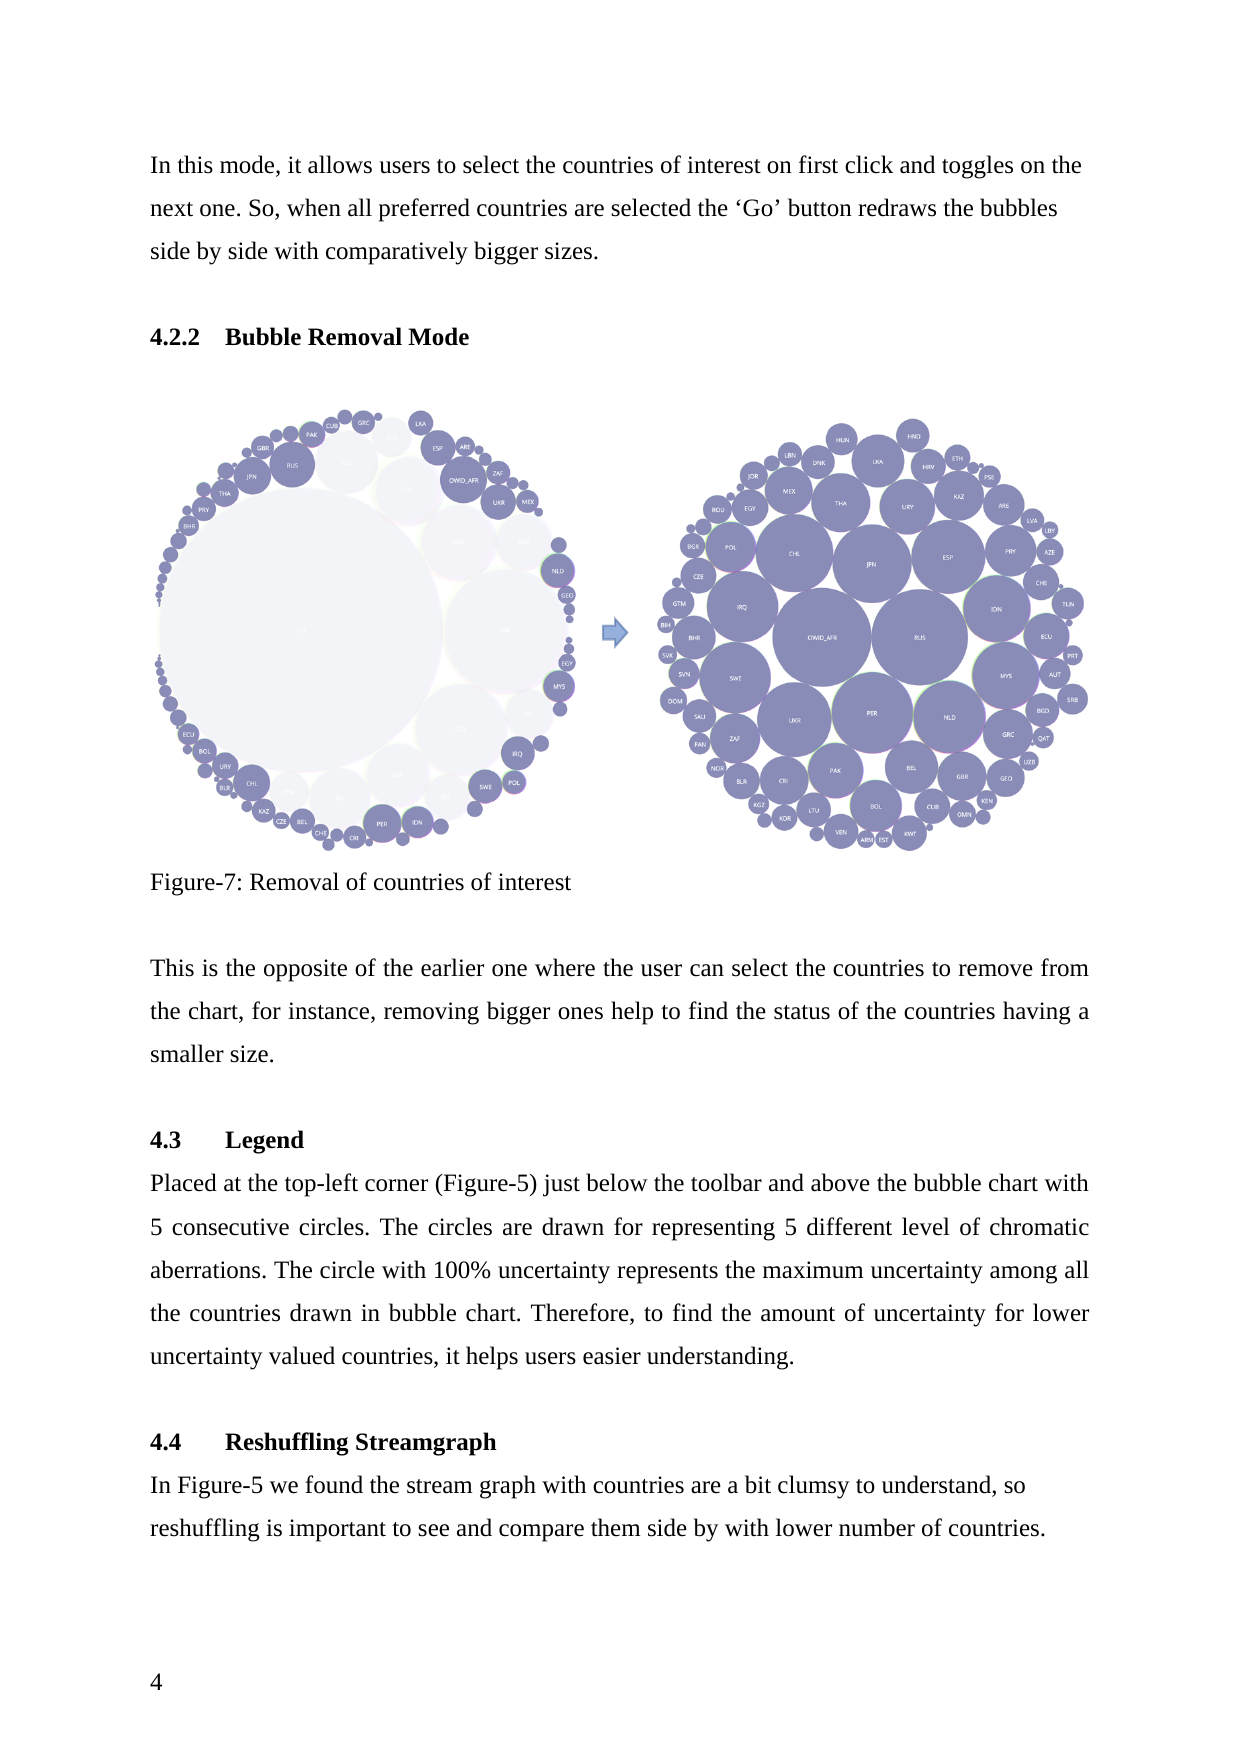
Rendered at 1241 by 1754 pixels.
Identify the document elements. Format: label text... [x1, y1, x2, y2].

text 4.2.2 Bubble Removal Mode [150, 322, 1090, 351]
text 4.3 Legend [150, 1125, 1090, 1154]
picture [150, 408, 579, 853]
text 4.4 Reshuffling Streamgraph [150, 1427, 1090, 1456]
text This is the opposite of the earlier one where the user can select the countries to remove from the chart, for instance, removing bigger ones help to find the status of the countries having a smaller size. [150, 953, 1090, 1068]
text Placed at the top-left corner (Figure-5) just below the toolbar and above the bubble chart with 5 consecutive circles. The circles are drawn for representing 5 different level of chromatic aberrations. The circle with 100% uncertainty represents the maximum uncertainty among all the countries drawn in bubble chart. Therefore, to find the amount of uncertainty for lower uncertainty valued countries, it helps users easier understanding. [150, 1168, 1090, 1370]
text Figure-7: Removal of countries of interest [150, 867, 1090, 895]
text In Figure-5 we found the stream graph with countries are a bit clumsy to understand, so reshuffling is important to see and compare them side by with lower number of countries. [150, 1470, 1090, 1542]
text In this mode, it allows users to select the countries of interest on first click and toggles on the next one. So, when all preferred countries are selected the ‘Go’ button redraws the bubbles side by side with comparatively bigger sizes. [150, 150, 1090, 265]
picture [653, 417, 1089, 853]
